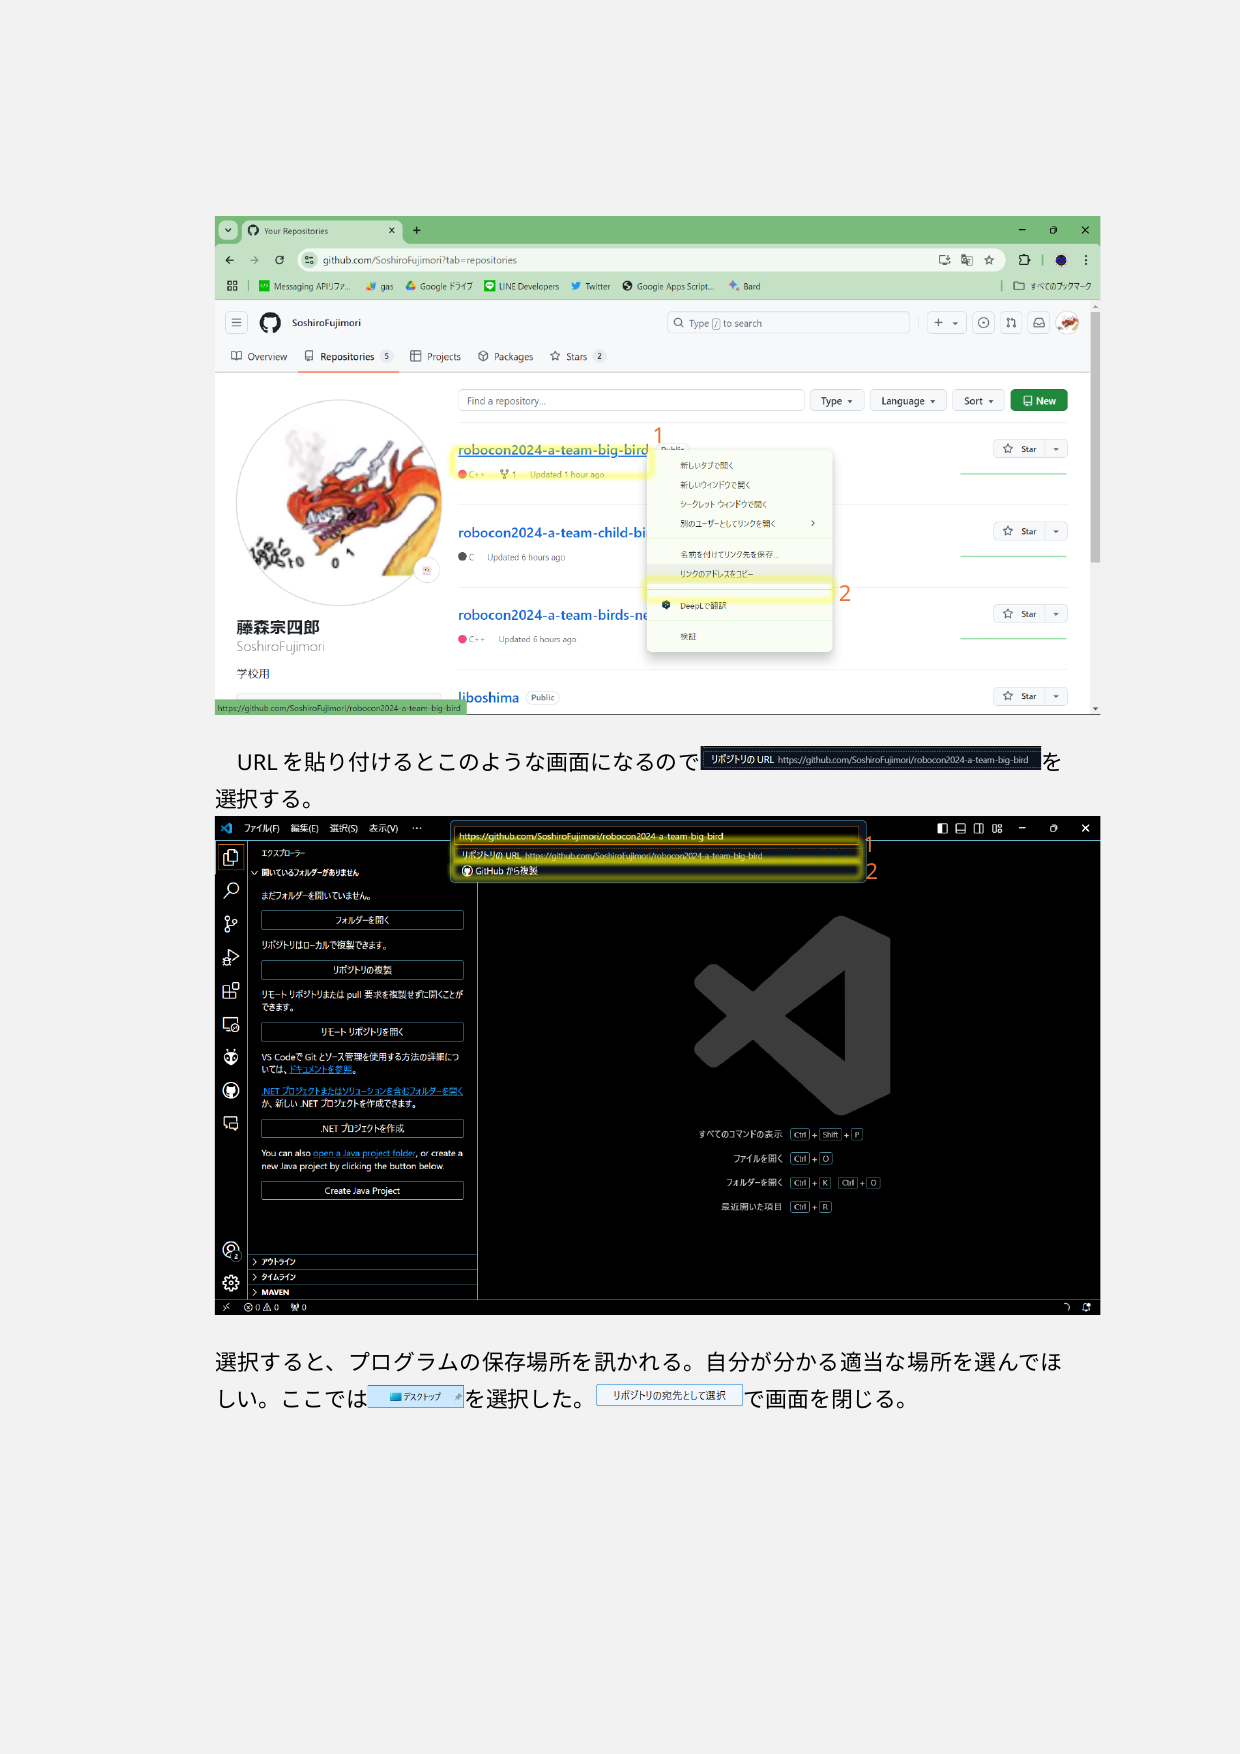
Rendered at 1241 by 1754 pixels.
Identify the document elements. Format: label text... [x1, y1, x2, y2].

picture [214, 216, 1101, 715]
picture [214, 816, 1101, 1315]
picture [700, 746, 1042, 770]
list URLを貼り付けるとこのような画面になるのでを選択する。 [215, 742, 1063, 816]
list 選択すると、プログラムの保存場所を訊かれる。自分が分かる適当な場所を選んでほしい。ここではを選択した。で画面を閉じる。 [215, 1342, 1063, 1417]
